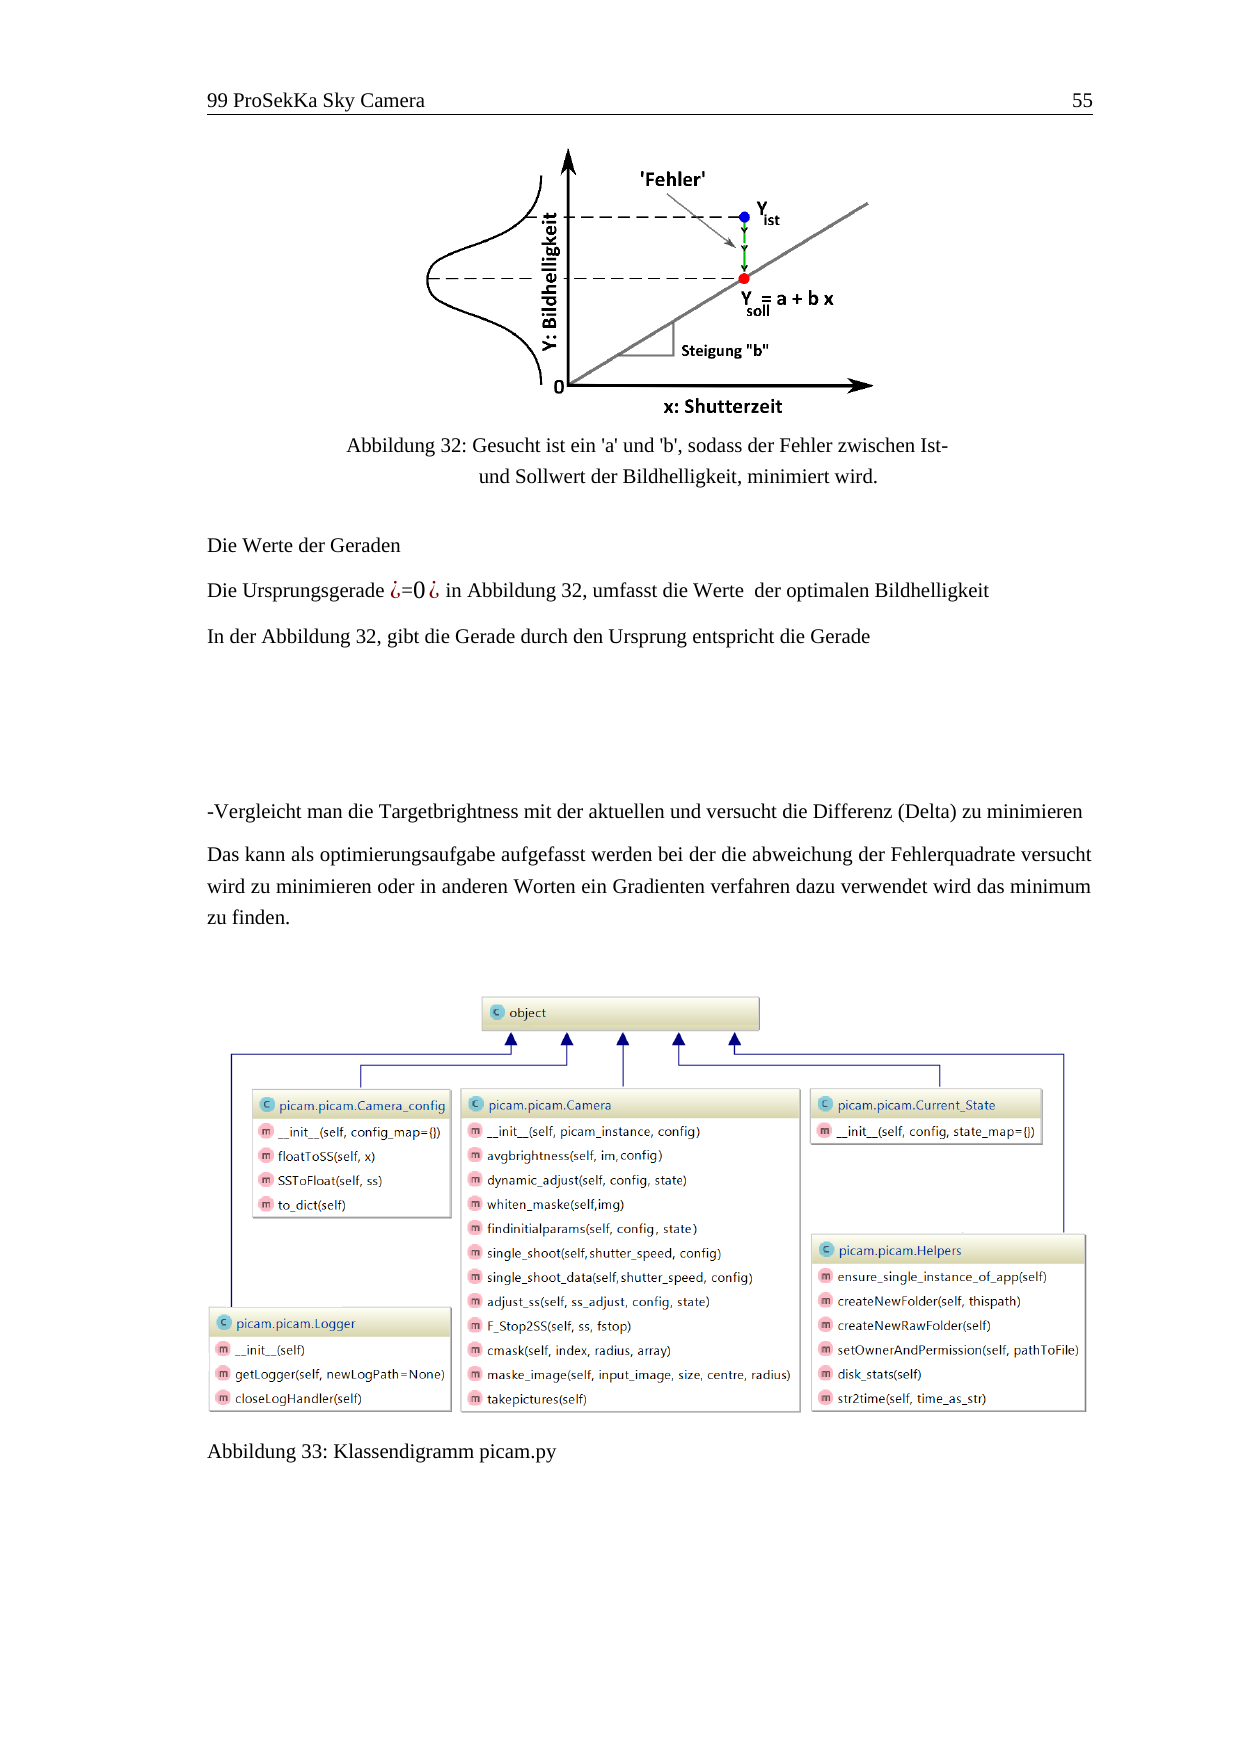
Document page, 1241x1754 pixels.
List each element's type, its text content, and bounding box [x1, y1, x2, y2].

text -Vergleicht man die Targetbrightness mit der aktuellen und versucht die Differenz (Delta) zu minimieren [207, 798, 1093, 823]
text In der Abbildung 32, gibt die Gerade durch den Ursprung entspricht die Gerade [207, 623, 1093, 648]
picture [426, 147, 874, 413]
text Die Werte der Geraden [207, 532, 1093, 557]
text Abbildung 32: Gesucht ist ein 'a' und 'b', sodass der Fehler zwischen Ist- und Sollwert der Bildhelligkeit, minimiert wird. [207, 432, 1093, 488]
picture [206, 992, 1092, 1420]
text Die Ursprungsgerade = in Abbildung 32, umfasst die Werte der optimalen Bildhelligkeit [207, 576, 1093, 604]
text Das kann als optimierungsaufgabe aufgefasst werden bei der die abweichung der Fehlerquadrate versucht wird zu minimieren oder in anderen Worten ein Gradienten verfahren dazu verwendet wird das minimum zu finden. [207, 842, 1093, 929]
text Abbildung 33: Klassendigramm picam.py [207, 1439, 1093, 1463]
